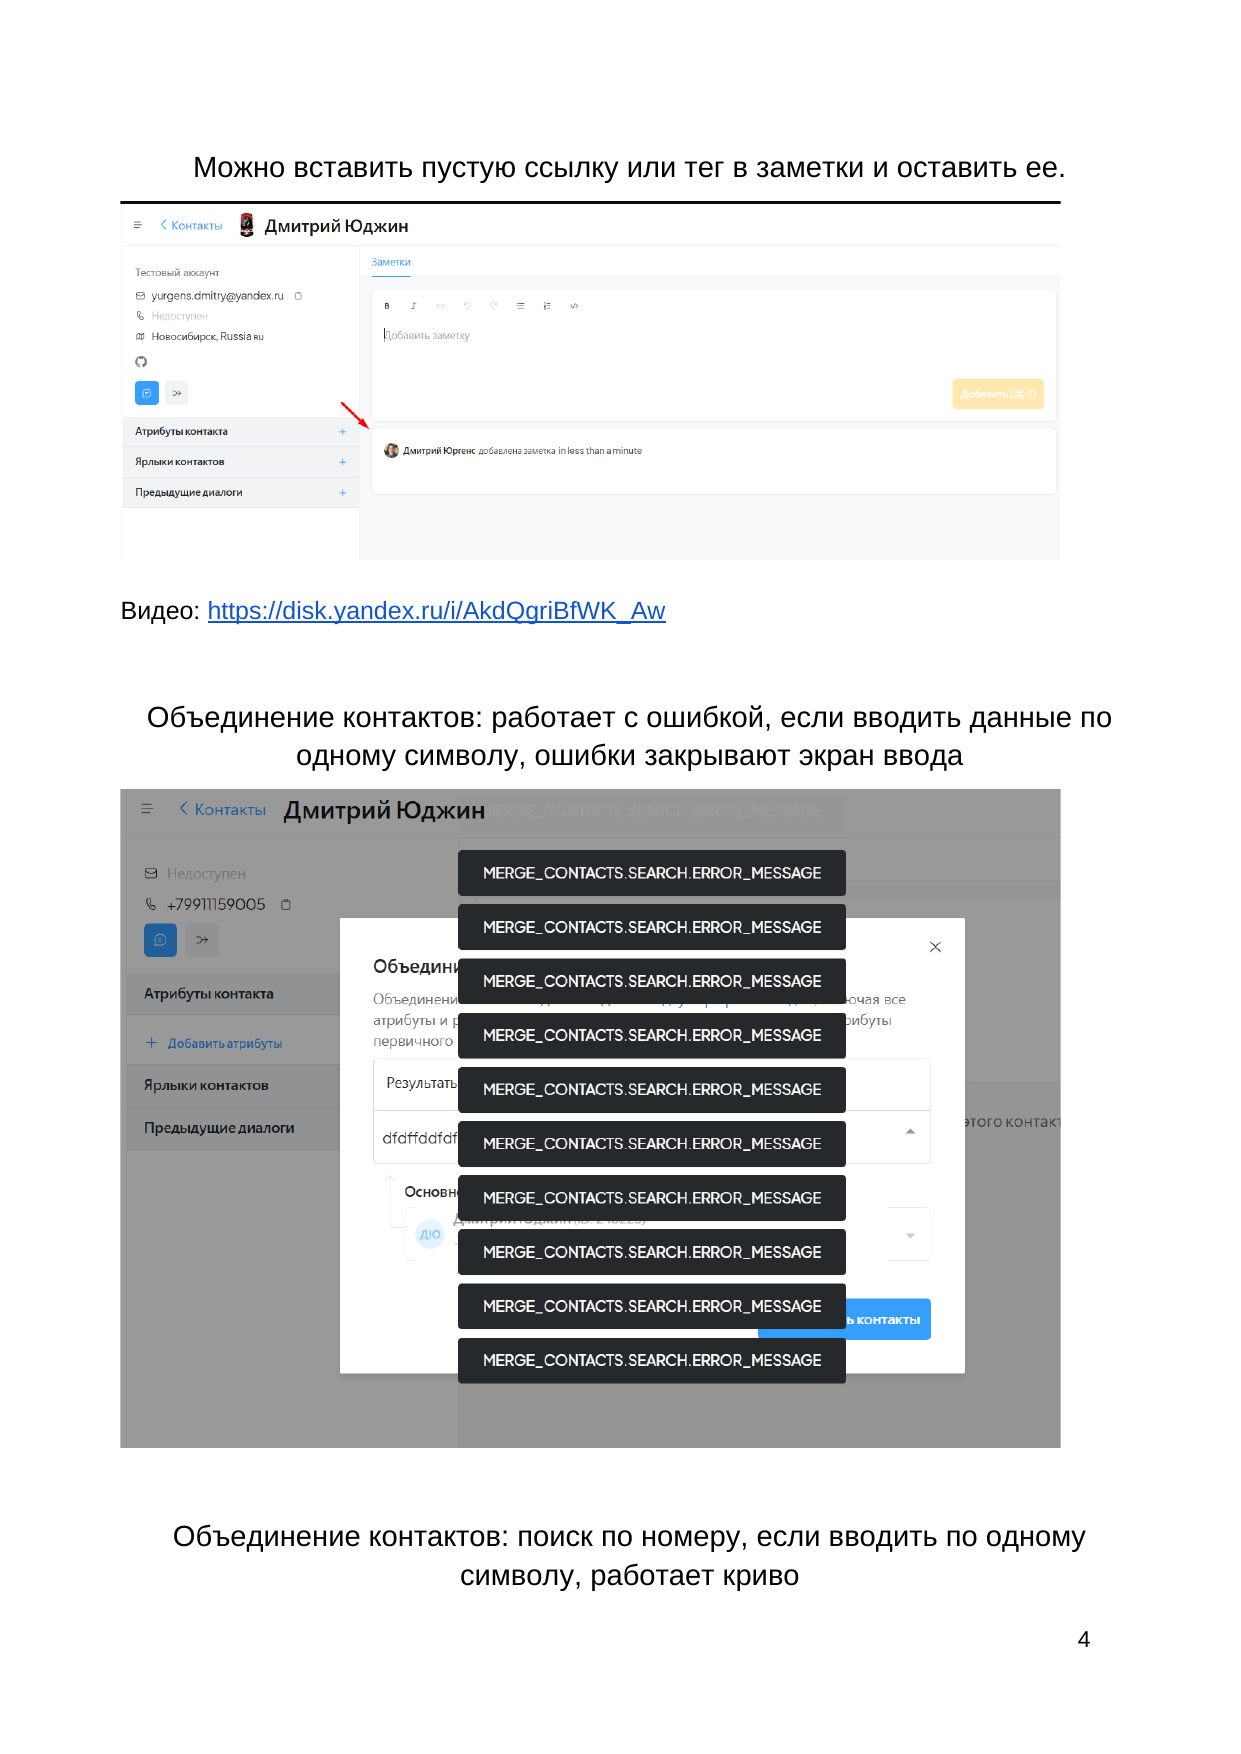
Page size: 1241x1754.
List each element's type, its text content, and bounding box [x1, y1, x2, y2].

picture [120, 789, 1061, 1448]
text Видео: https://disk.yandex.ru/i/AkdQgriBfWK_Aw [120, 596, 1139, 625]
picture [120, 201, 1061, 560]
subtitle Объединение контактов: работает с ошибкой, если вводить данные по одному символу, ошибки закрывают экран ввода [120, 700, 1139, 772]
subtitle Можно вставить пустую ссылку или тег в заметки и оставить ее. [120, 150, 1139, 183]
subtitle Объединение контактов: поиск по номеру, если вводить по одному символу, работает криво [120, 1519, 1139, 1591]
